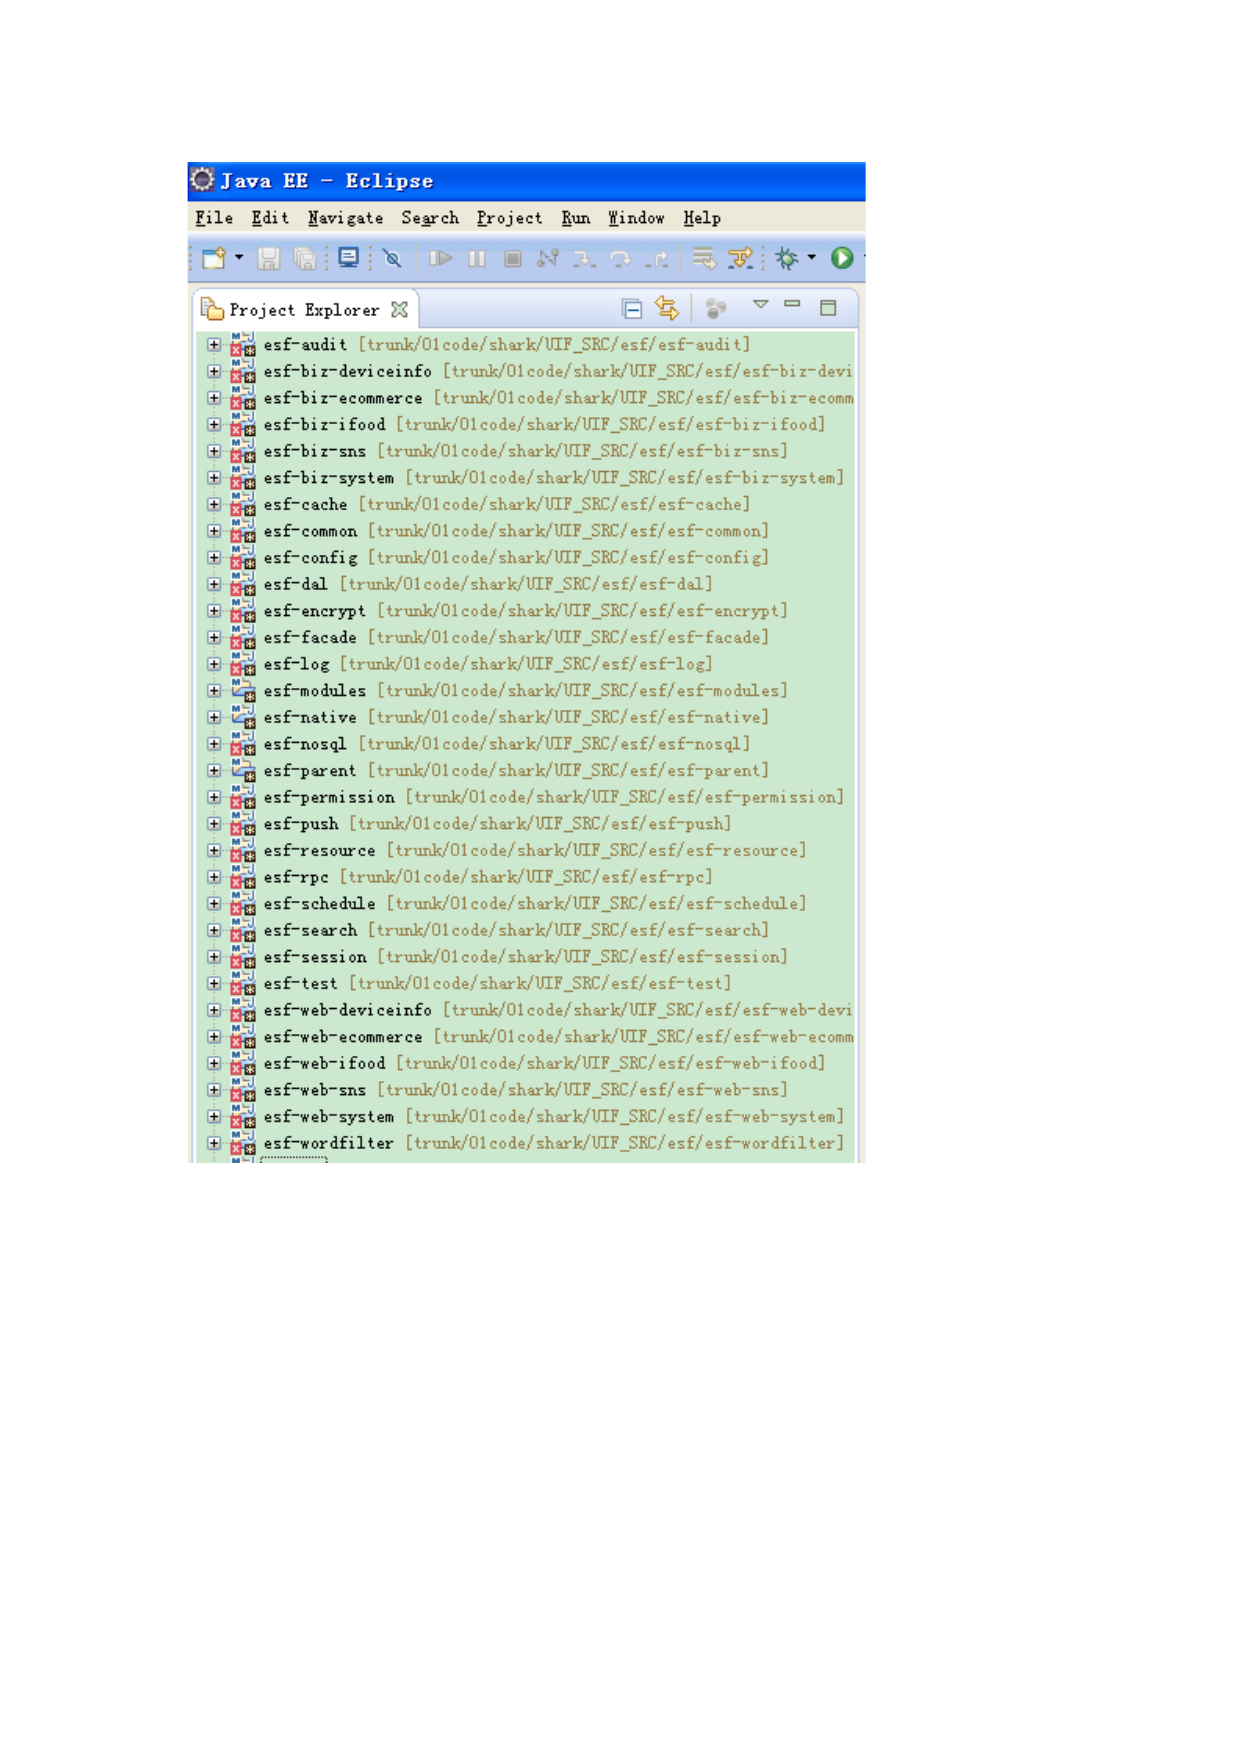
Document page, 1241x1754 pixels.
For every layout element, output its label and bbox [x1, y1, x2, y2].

picture [187, 162, 866, 1163]
